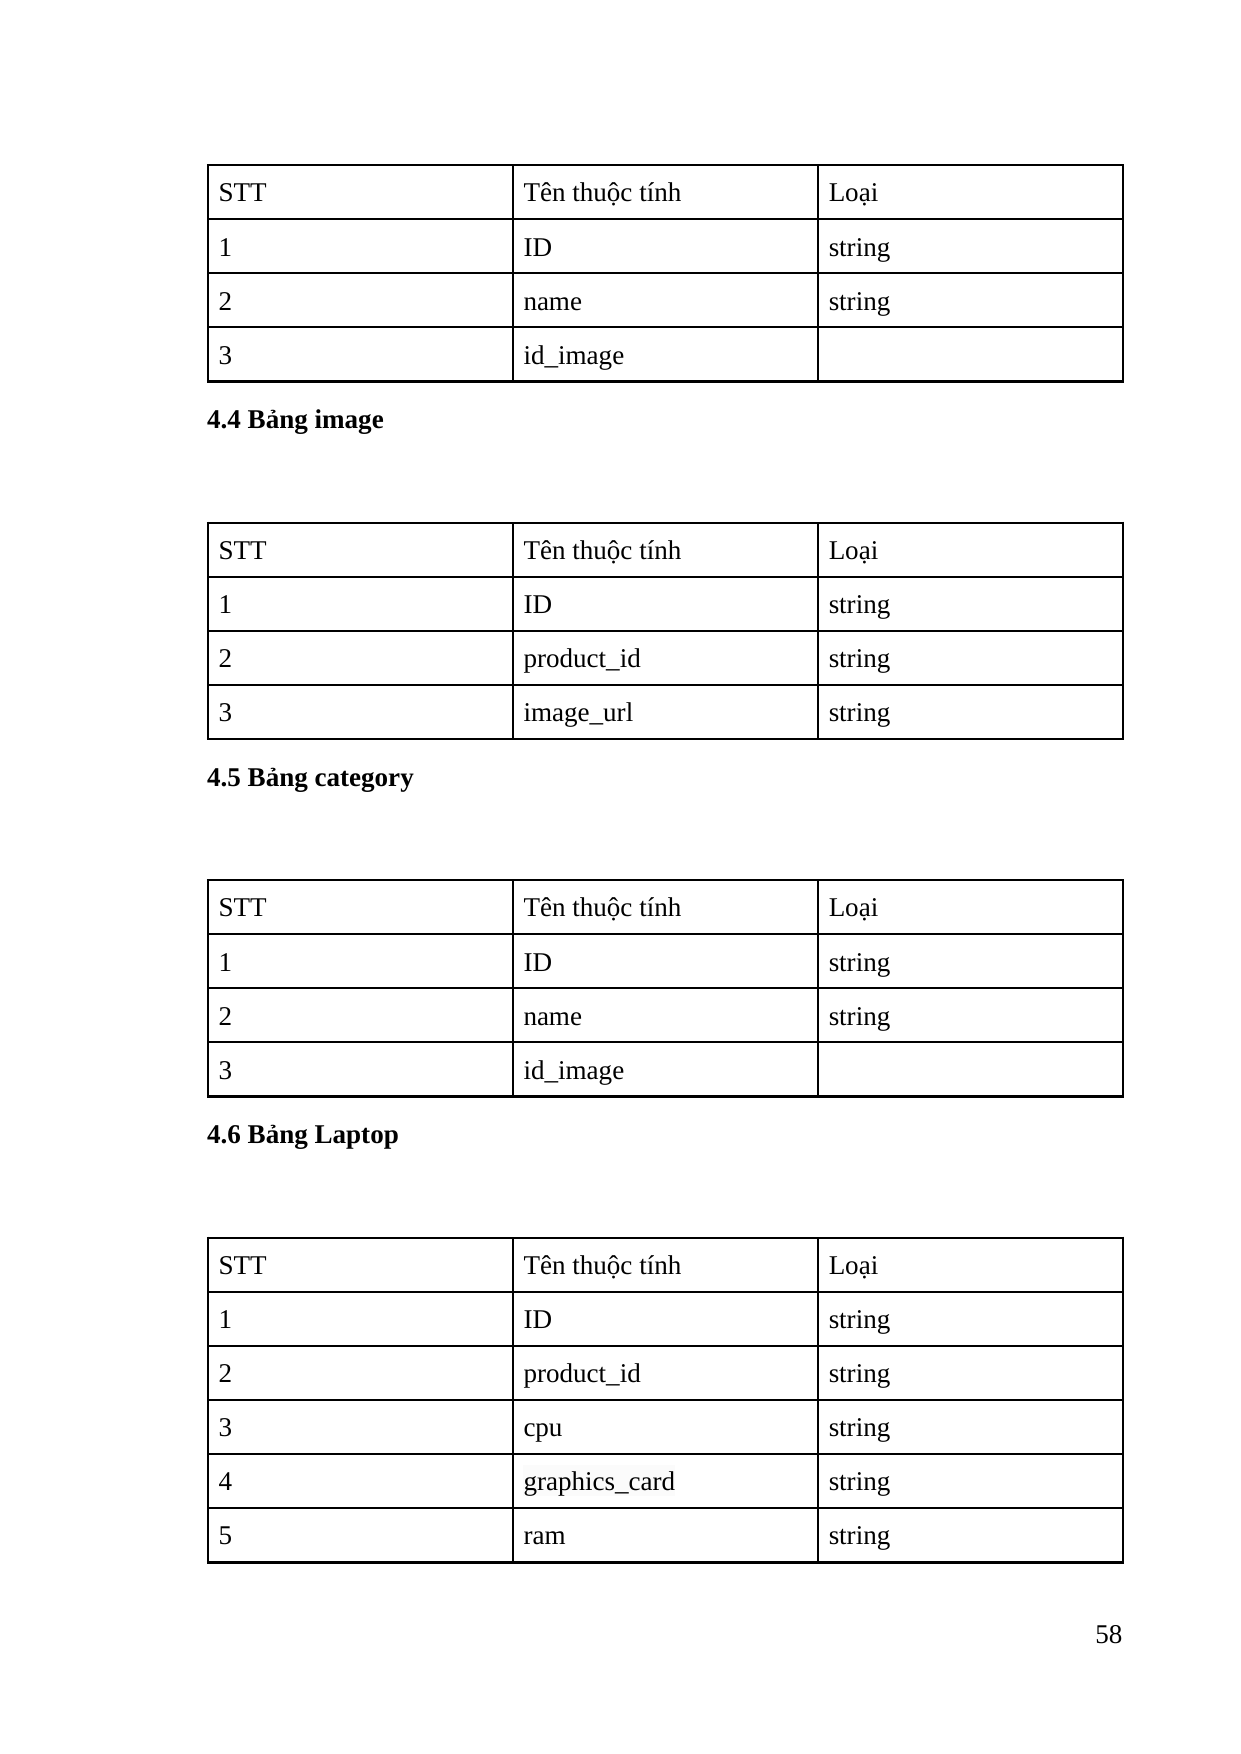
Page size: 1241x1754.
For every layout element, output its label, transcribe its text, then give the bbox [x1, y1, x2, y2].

table_header Loại [819, 881, 1122, 933]
table_header Loại [819, 1239, 1122, 1291]
table_cell 1 [209, 220, 512, 272]
table_cell 2 [209, 632, 512, 684]
table_header Loại [819, 524, 1122, 576]
table_cell string [819, 989, 1122, 1041]
table_cell name [514, 274, 817, 326]
table_cell 2 [209, 274, 512, 326]
table_header STT [209, 881, 512, 933]
table_header STT [209, 166, 512, 218]
table_cell 2 [209, 989, 512, 1041]
table_cell [819, 328, 1122, 380]
table_header STT [209, 1239, 512, 1291]
table_cell graphics_card [514, 1455, 817, 1507]
table_header Loại [819, 166, 1122, 218]
table_cell ram [514, 1509, 817, 1561]
table_header Tên thuộc tính [514, 1239, 817, 1291]
subtitle 4.6 Bảng Laptop [207, 1118, 1122, 1149]
table_header STT [209, 524, 512, 576]
table_cell name [514, 989, 817, 1041]
subtitle 4.5 Bảng category [207, 761, 1122, 792]
subtitle 4.4 Bảng image [207, 403, 1122, 434]
table_cell string [819, 686, 1122, 738]
table_cell string [819, 1347, 1122, 1399]
table_cell 1 [209, 1293, 512, 1345]
table_header Tên thuộc tính [514, 881, 817, 933]
table_cell string [819, 274, 1122, 326]
table_cell string [819, 935, 1122, 987]
table_cell 3 [209, 328, 512, 380]
table_cell 1 [209, 578, 512, 630]
table_cell 4 [209, 1455, 512, 1507]
table_cell ID [514, 935, 817, 987]
table_cell string [819, 220, 1122, 272]
table_cell ID [514, 220, 817, 272]
table_cell cpu [514, 1401, 817, 1453]
table_cell string [819, 1509, 1122, 1561]
table_cell string [819, 1401, 1122, 1453]
table_cell [819, 1043, 1122, 1095]
table_cell 2 [209, 1347, 512, 1399]
table_cell id_image [514, 328, 817, 380]
table_cell product_id [514, 1347, 817, 1399]
table_cell 5 [209, 1509, 512, 1561]
table_cell 3 [209, 1043, 512, 1095]
table_cell product_id [514, 632, 817, 684]
table_header Tên thuộc tính [514, 166, 817, 218]
table_cell string [819, 1455, 1122, 1507]
table_cell ID [514, 1293, 817, 1345]
table_cell 1 [209, 935, 512, 987]
table_cell 3 [209, 1401, 512, 1453]
table_cell string [819, 578, 1122, 630]
table_cell string [819, 632, 1122, 684]
table_cell string [819, 1293, 1122, 1345]
table_cell 3 [209, 686, 512, 738]
table_cell ID [514, 578, 817, 630]
table_cell image_url [514, 686, 817, 738]
table_header Tên thuộc tính [514, 524, 817, 576]
table_cell id_image [514, 1043, 817, 1095]
